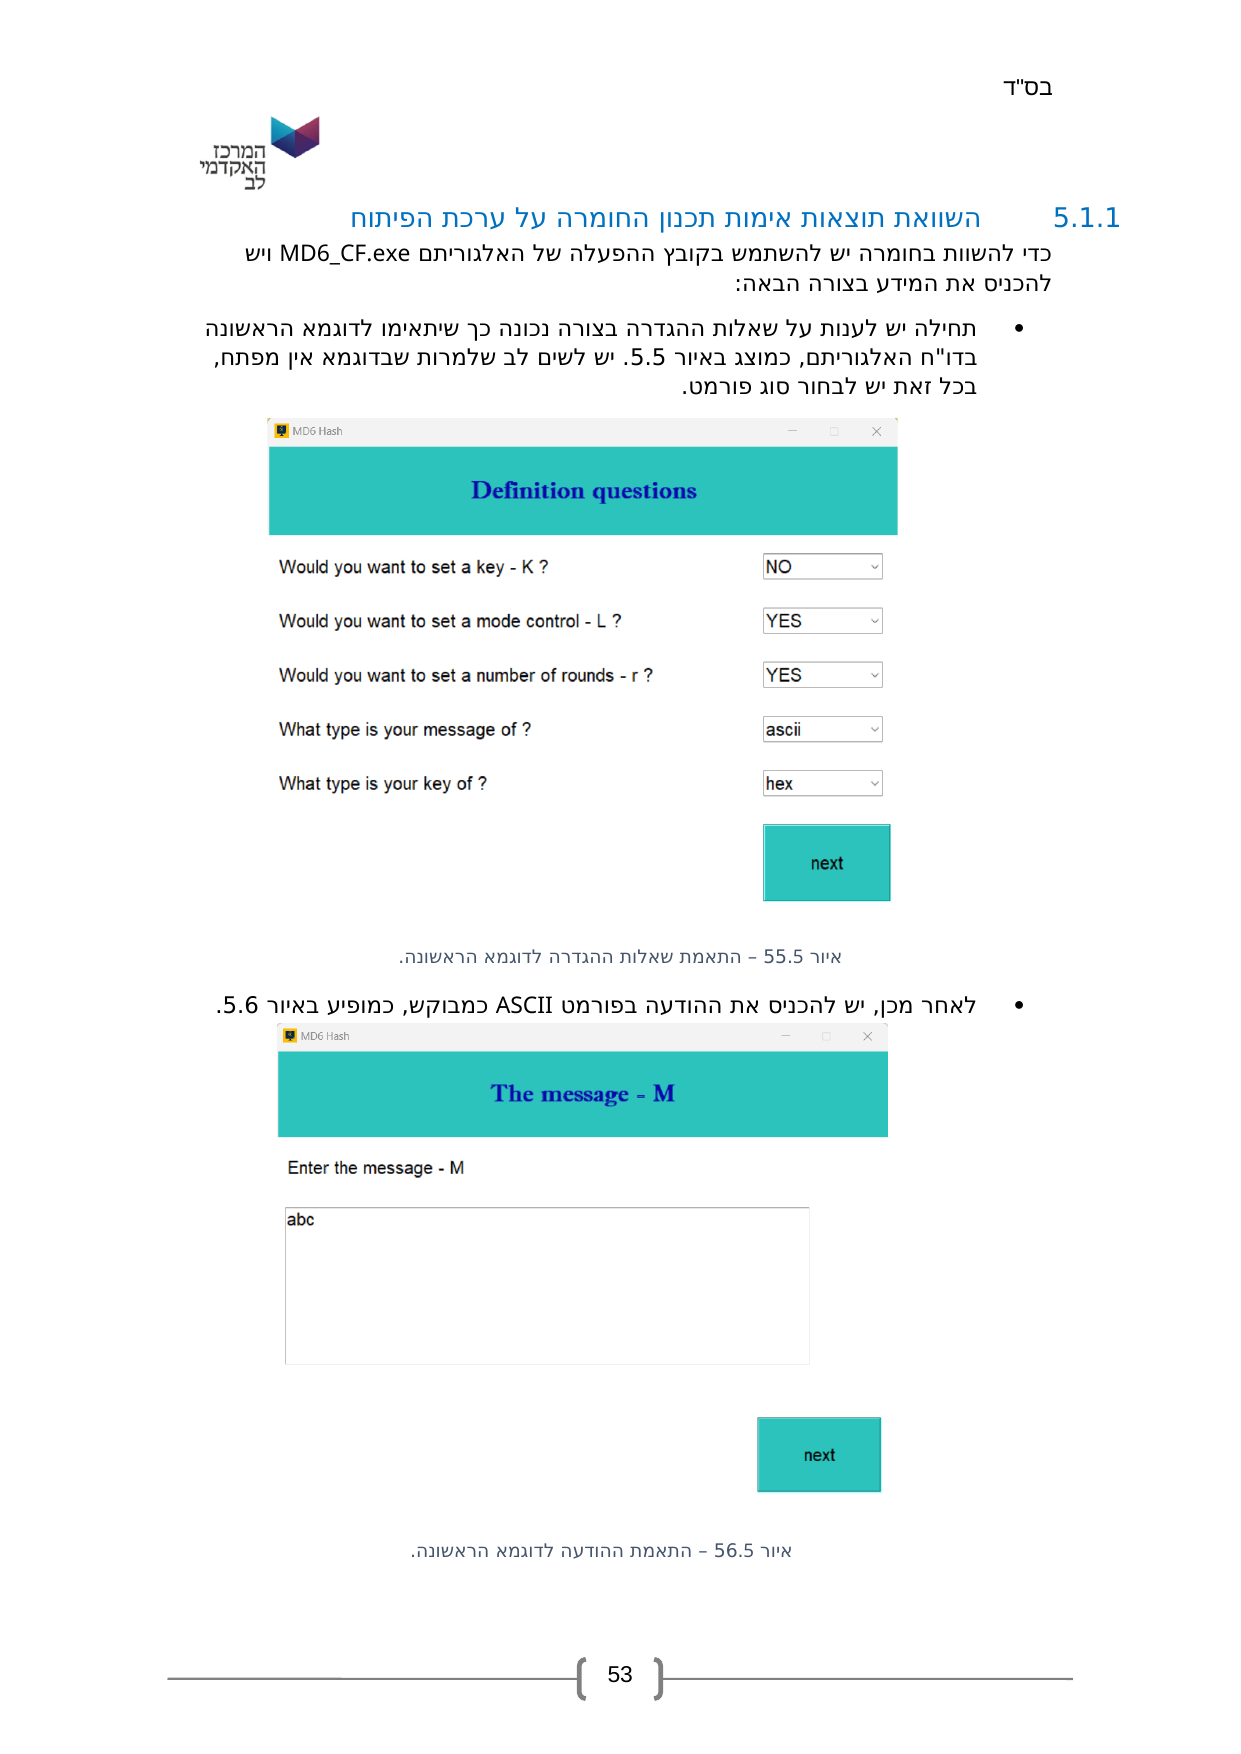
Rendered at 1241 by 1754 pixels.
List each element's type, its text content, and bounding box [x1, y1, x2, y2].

text כדי להשוות בחומרה יש להשתמש בקובץ ההפעלה של האלגוריתם MD6_CF.exe ויש להכניס את המידע בצורה הבאה: [187, 237, 1053, 297]
list לאחר מכן, יש להכניס את ההודעה בפורמט ASCII כמבוקש, כמופיע באיור 5.6. [187, 989, 1015, 1021]
list תחילה יש לענות על שאלות ההגדרה בצורה נכונה כך שיתאימו לדוגמא הראשונה בדו"ח האלגוריתם, כמוצג באיור 5.5. יש לשים לב שלמרות שבדוגמא אין מפתח, בכל זאת יש לבחור סוג פורמט. [187, 315, 1015, 399]
subtitle השוואת תוצאות אימות תכנון החומרה על ערכת הפיתוח [187, 203, 1053, 234]
picture [276, 1023, 888, 1519]
picture [267, 418, 898, 923]
